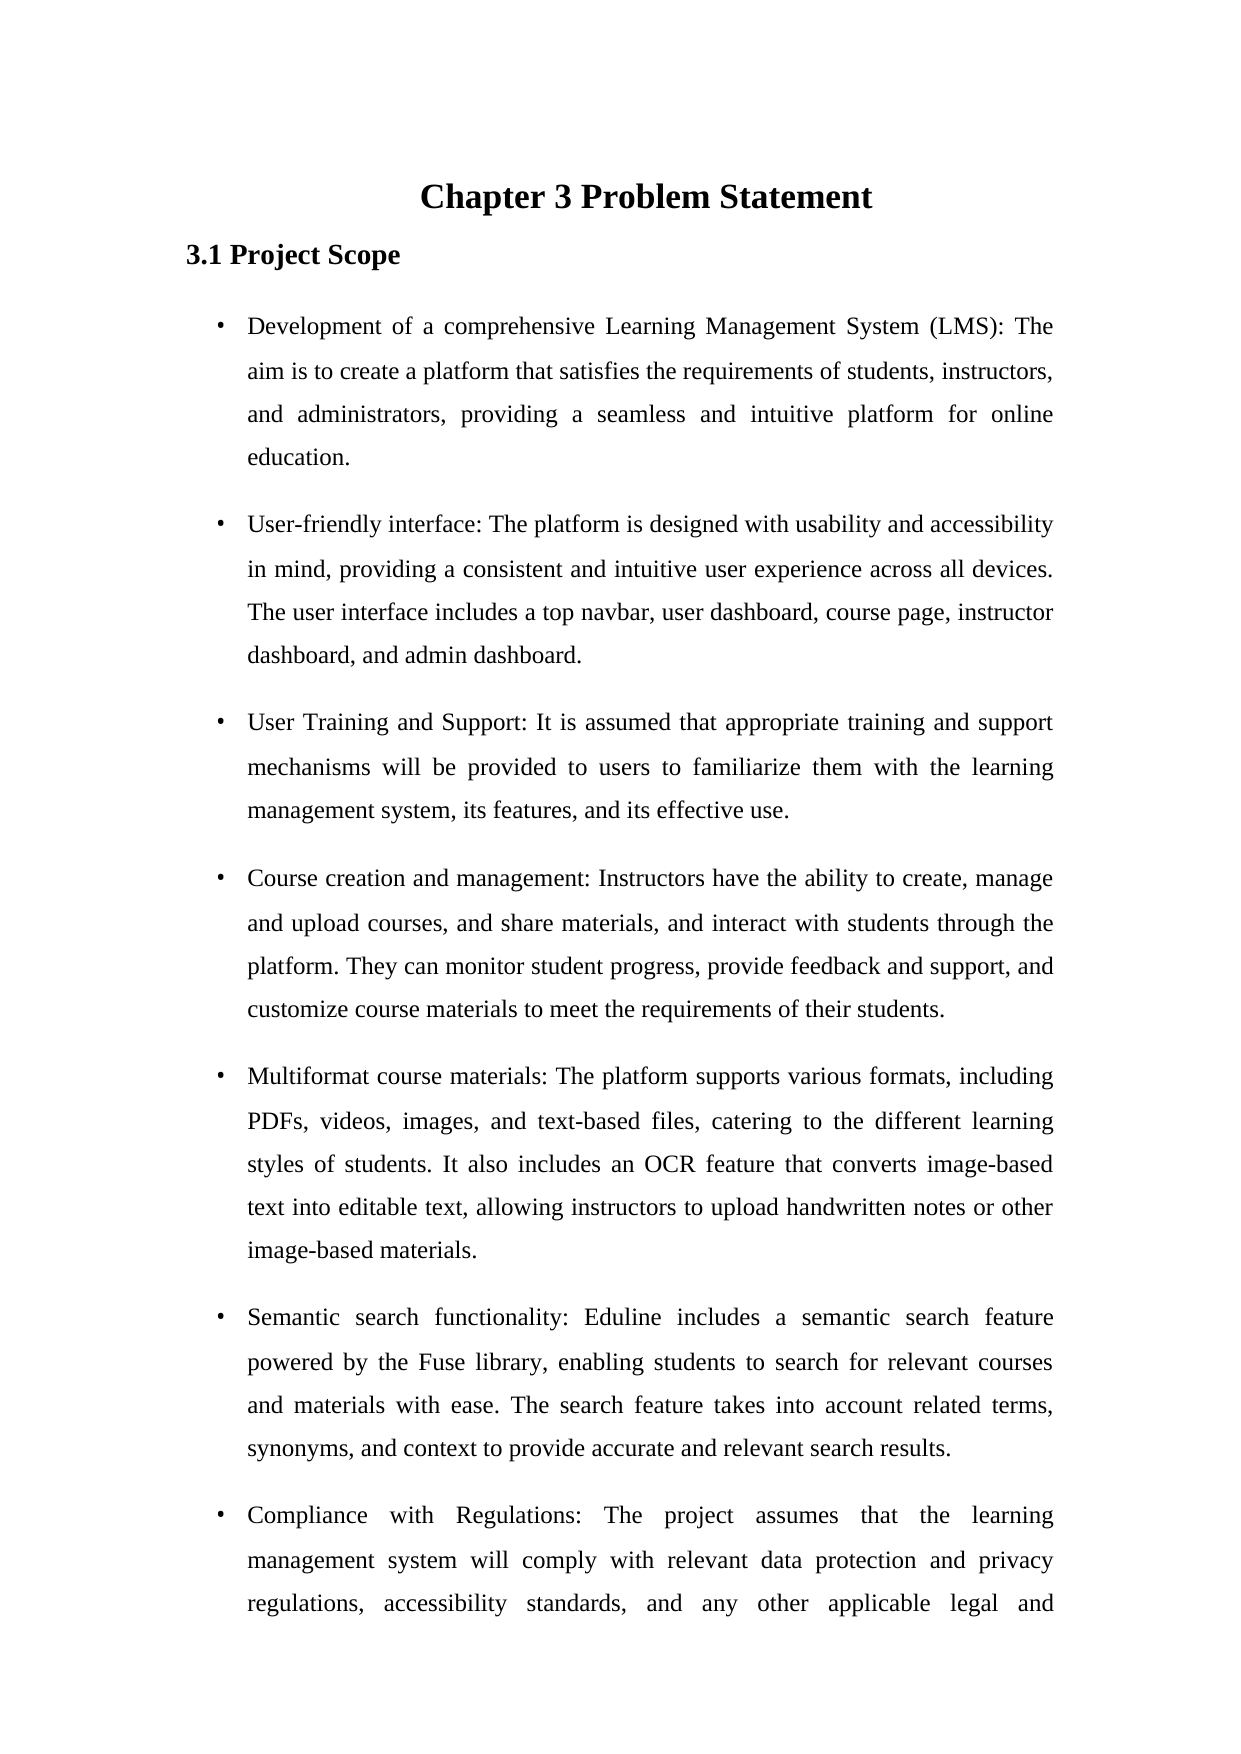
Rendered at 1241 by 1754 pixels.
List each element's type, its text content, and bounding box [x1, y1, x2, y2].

list User-friendly interface: The platform is designed with usability and accessibility in mind, providing a consistent and intuitive user experience across all devices. The user interface includes a top navbar, user dashboard, course page, instructor dashboard, and admin dashboard. [216, 506, 1054, 669]
list Course creation and management: Instructors have the ability to create, manage and upload courses, and share materials, and interact with students through the platform. They can monitor student progress, provide feedback and support, and customize course materials to meet the requirements of their students. [216, 859, 1054, 1023]
list Multiformat course materials: The platform supports various formats, including PDFs, videos, images, and text-based files, catering to the different learning styles of students. It also includes an OCR feature that converts image-based text into editable text, allowing instructors to upload handwritten notes or other image-based materials. [216, 1057, 1054, 1264]
list Semantic search functionality: Eduline includes a semantic search feature powered by the Fuse library, enabling students to search for relevant courses and materials with ease. The search feature takes into account related terms, synonyms, and context to provide accurate and relevant search results. [216, 1299, 1054, 1462]
list User Training and Support: It is assumed that appropriate training and support mechanisms will be provided to users to familiarize them with the learning management system, its features, and its effective use. [216, 704, 1054, 824]
subtitle Chapter 3 Problem Statement [171, 176, 1121, 216]
list Development of a comprehensive Learning Management System (LMS): The aim is to create a platform that satisfies the requirements of students, instructors, and administrators, providing a seamless and intuitive platform for online education. [216, 308, 1054, 471]
subtitle 3.1 Project Scope [186, 237, 1121, 270]
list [216, 1497, 1054, 1617]
